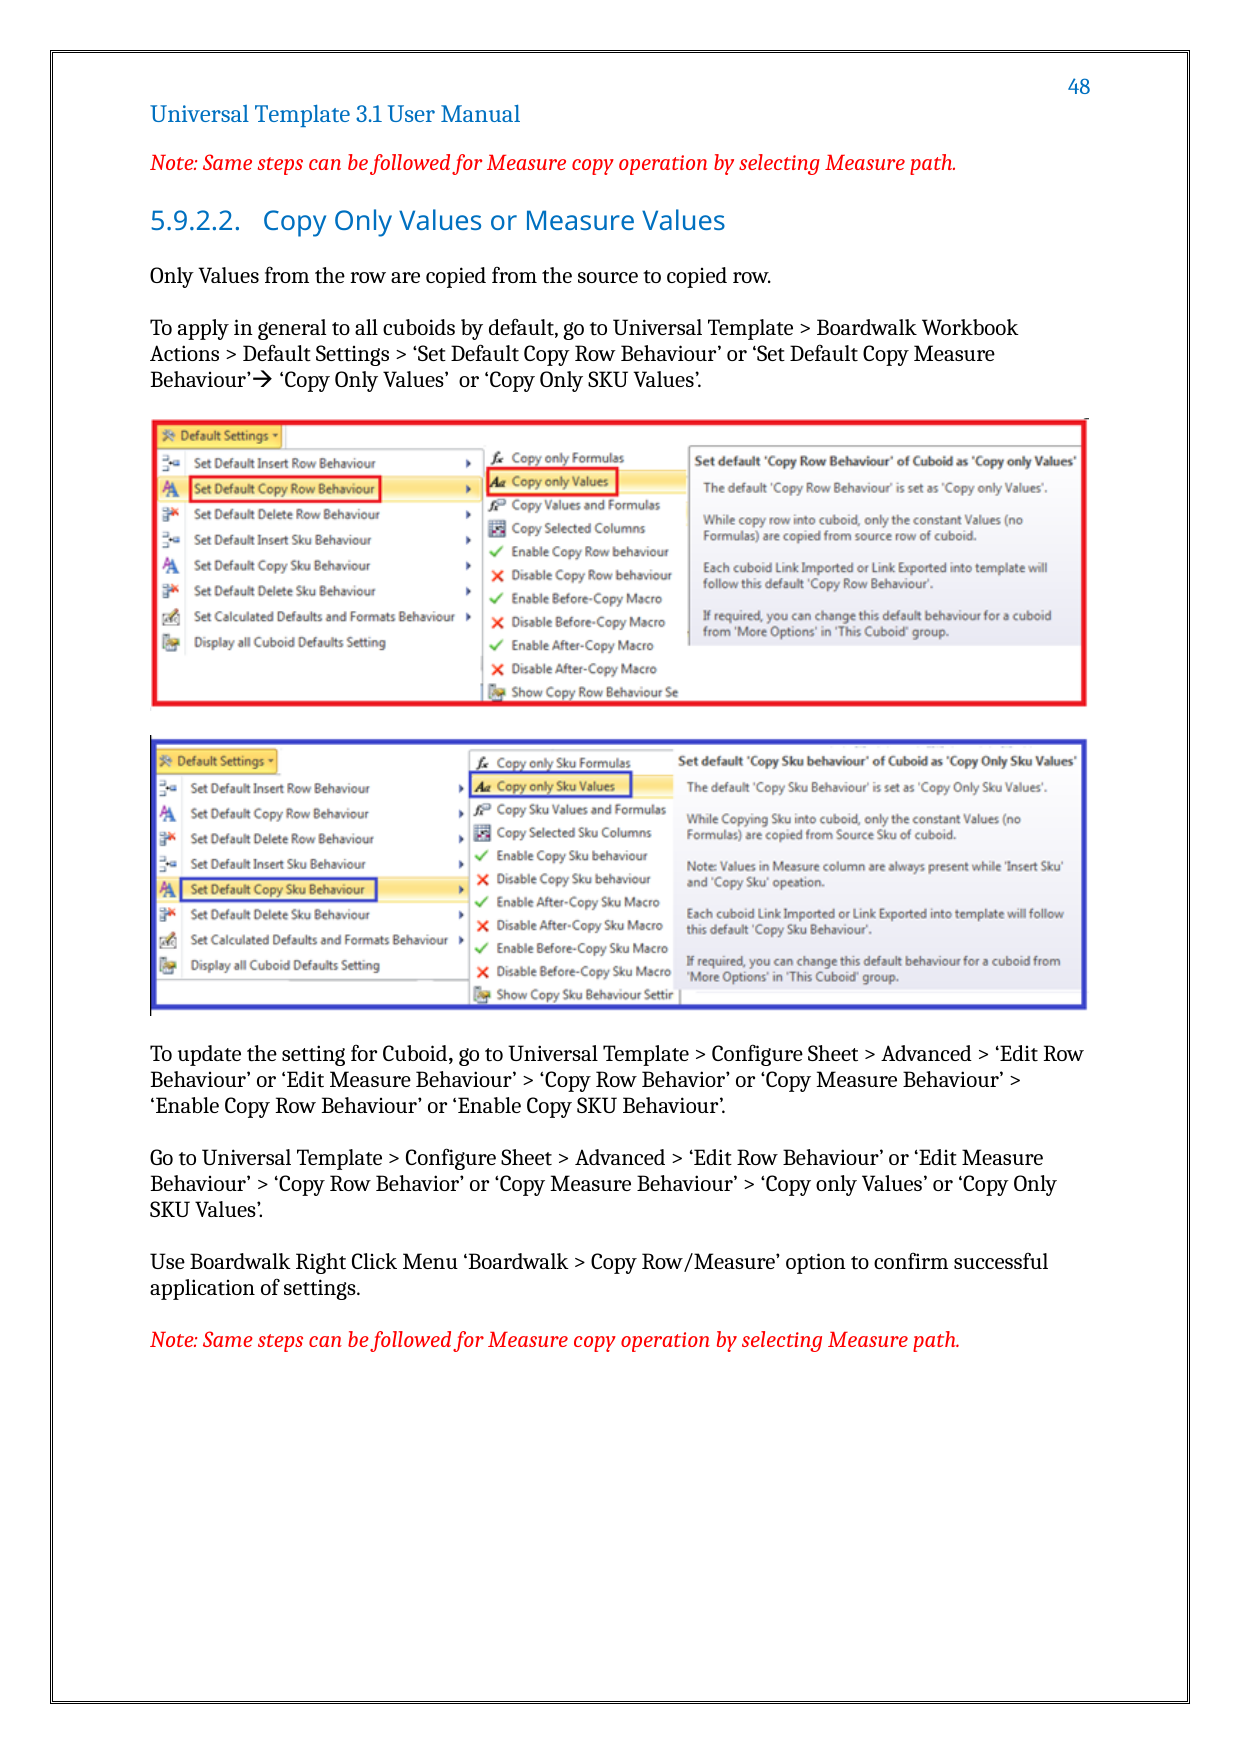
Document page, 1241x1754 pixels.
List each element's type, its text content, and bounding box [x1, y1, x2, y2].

picture [150, 418, 1089, 711]
subtitle Copy Only Values or Measure Values [150, 201, 1090, 238]
text Note: Same steps can be followed for Measure copy operation by selecting Measure path. [150, 1326, 1090, 1353]
text To apply in general to all cuboids by default, go to Universal Template > Boardwalk Workbook Actions > Default Settings > ‘Set Default Copy Row Behaviour’ or ‘Set Default Copy Measure Behaviour’ ‘Copy Only Values’ or ‘Copy Only SKU Values’. [150, 314, 1090, 394]
text Use Boardwalk Right Click Menu ‘Boardwalk > Copy Row/Measure’ option to confirm successful application of settings. [150, 1249, 1090, 1301]
text To update the setting for Cuboid, go to Universal Template > Configure Sheet > Advanced > ‘Edit Row Behaviour’ or ‘Edit Measure Behaviour’ > ‘Copy Row Behavior’ or ‘Copy Measure Behaviour’ > ‘Enable Copy Row Behaviour’ or ‘Enable Copy SKU Behaviour’. [150, 1041, 1090, 1119]
text Note: Same steps can be followed for Measure copy operation by selecting Measure path. [150, 150, 1090, 176]
text Only Values from the row are copied from the source to copied row. [150, 263, 1090, 289]
text Go to Universal Template > Configure Sheet > Advanced > ‘Edit Row Behaviour’ or ‘Edit Measure Behaviour’ > ‘Copy Row Behavior’ or ‘Copy Measure Behaviour’ > ‘Copy only Values’ or ‘Copy Only SKU Values’. [150, 1144, 1090, 1224]
picture [150, 735, 1089, 1016]
